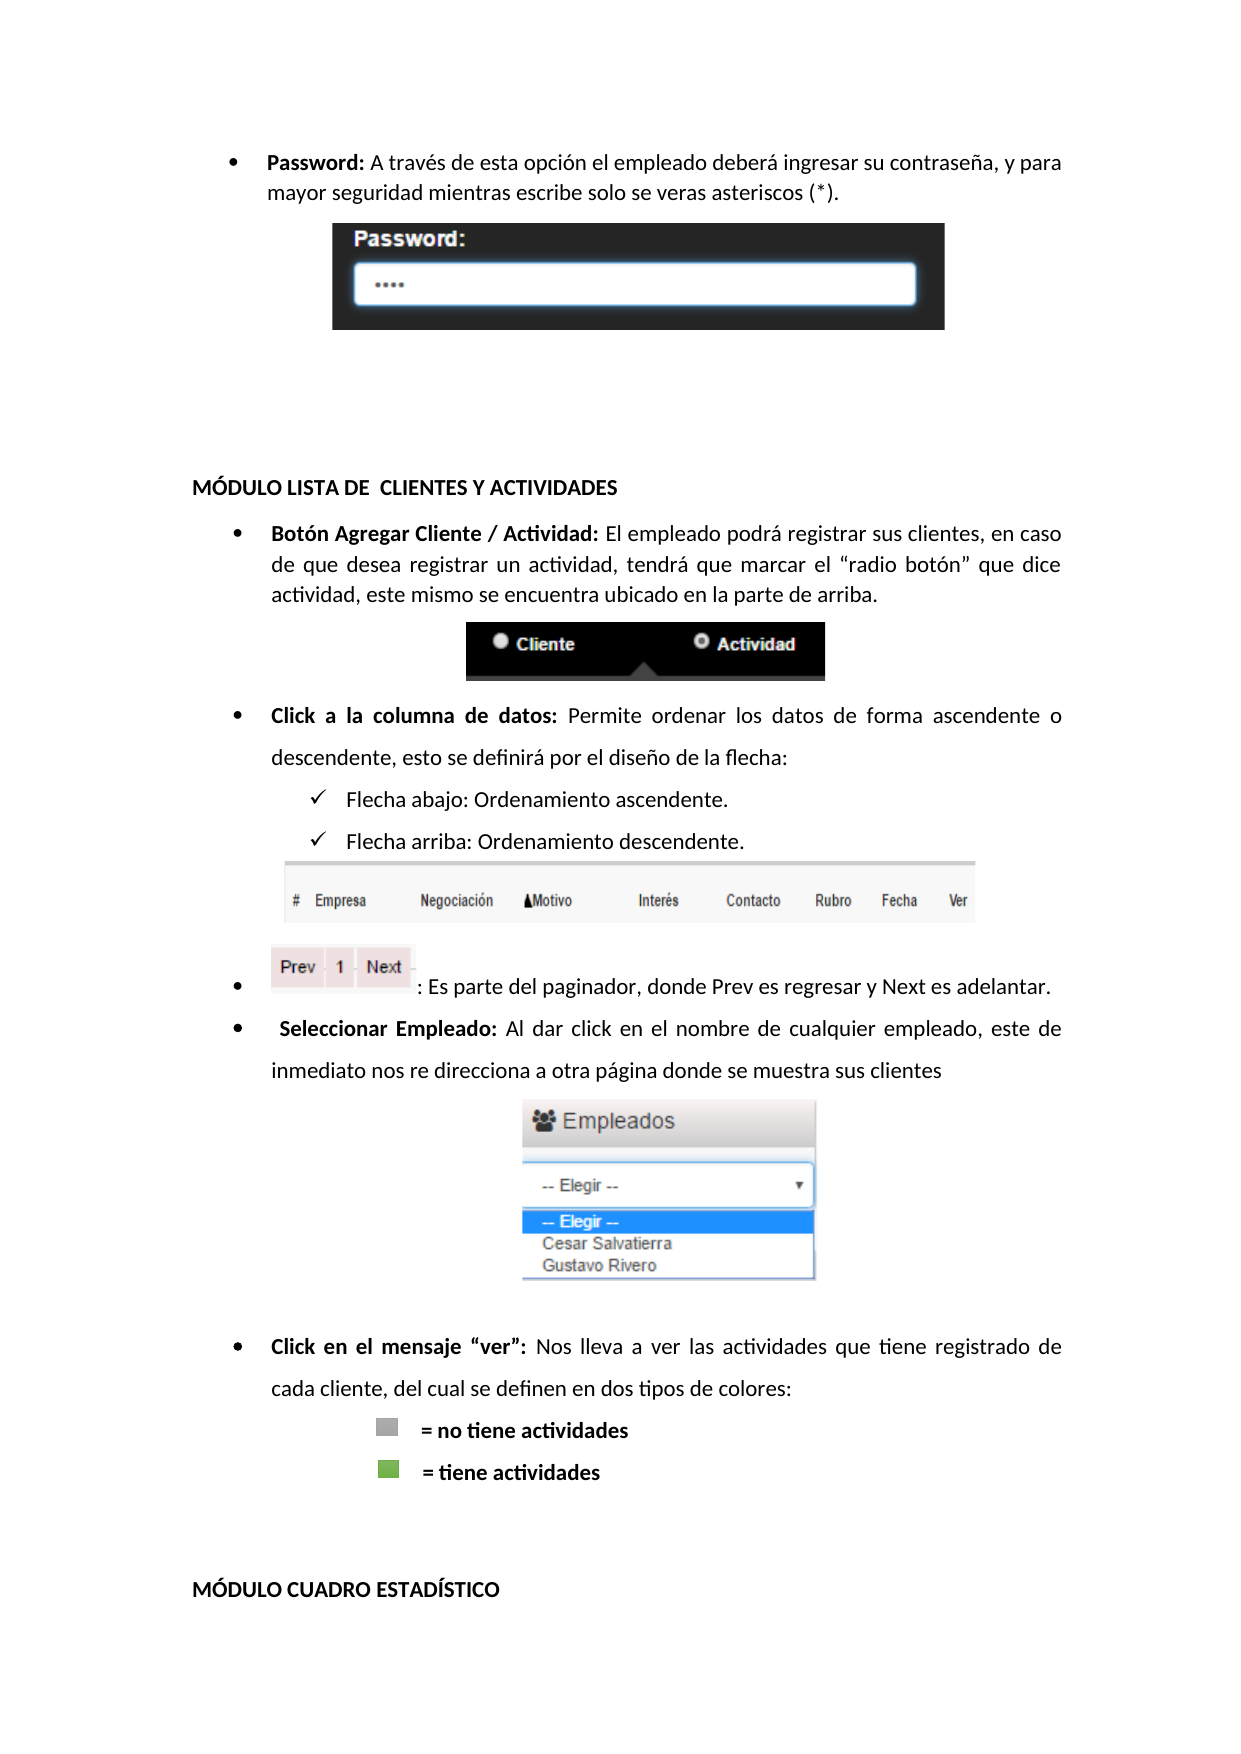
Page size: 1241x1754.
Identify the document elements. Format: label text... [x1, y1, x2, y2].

picture [466, 622, 826, 681]
picture [271, 944, 417, 994]
picture [332, 223, 945, 330]
list Flecha arriba: Ordenamiento descendente. [309, 827, 1063, 855]
list Flecha abajo: Ordenamiento ascendente. [309, 785, 1063, 813]
list = no tiene actividades [271, 1416, 1063, 1444]
list Click en el mensaje “ver”: Nos lleva a ver las actividades que tiene registrado de cada cliente, del cual se definen en dos tipos de colores: [234, 1332, 1063, 1402]
list Seleccionar Empleado: Al dar click en el nombre de cualquier empleado, este de inmediato nos re direcciona a otra página donde se muestra sus clientes [234, 1014, 1063, 1084]
text MÓDULO CUADRO ESTADÍSTICO [118, 1576, 1063, 1603]
list Password: A través de esta opción el empleado deberá ingresar su contraseña, y para mayor seguridad mientras escribe solo se veras asteriscos (*). [229, 148, 1063, 206]
list Click a la columna de datos: Permite ordenar los datos de forma ascendente o descendente, esto se definirá por el diseño de la flecha: [234, 701, 1063, 771]
text MÓDULO LISTA DE CLIENTES Y ACTIVIDADES [192, 473, 1063, 501]
picture [522, 1099, 818, 1281]
list : Es parte del paginador, donde Prev es regresar y Next es adelantar. [234, 944, 1063, 1000]
list Botón Agregar Cliente / Actividad: El empleado podrá registrar sus clientes, en caso de que desea registrar un actividad, tendrá que marcar el “radio botón” que dice actividad, este mismo se encuentra ubicado en la parte de arriba. [234, 519, 1063, 608]
picture [284, 861, 976, 923]
list = tiene actividades [271, 1458, 1063, 1486]
